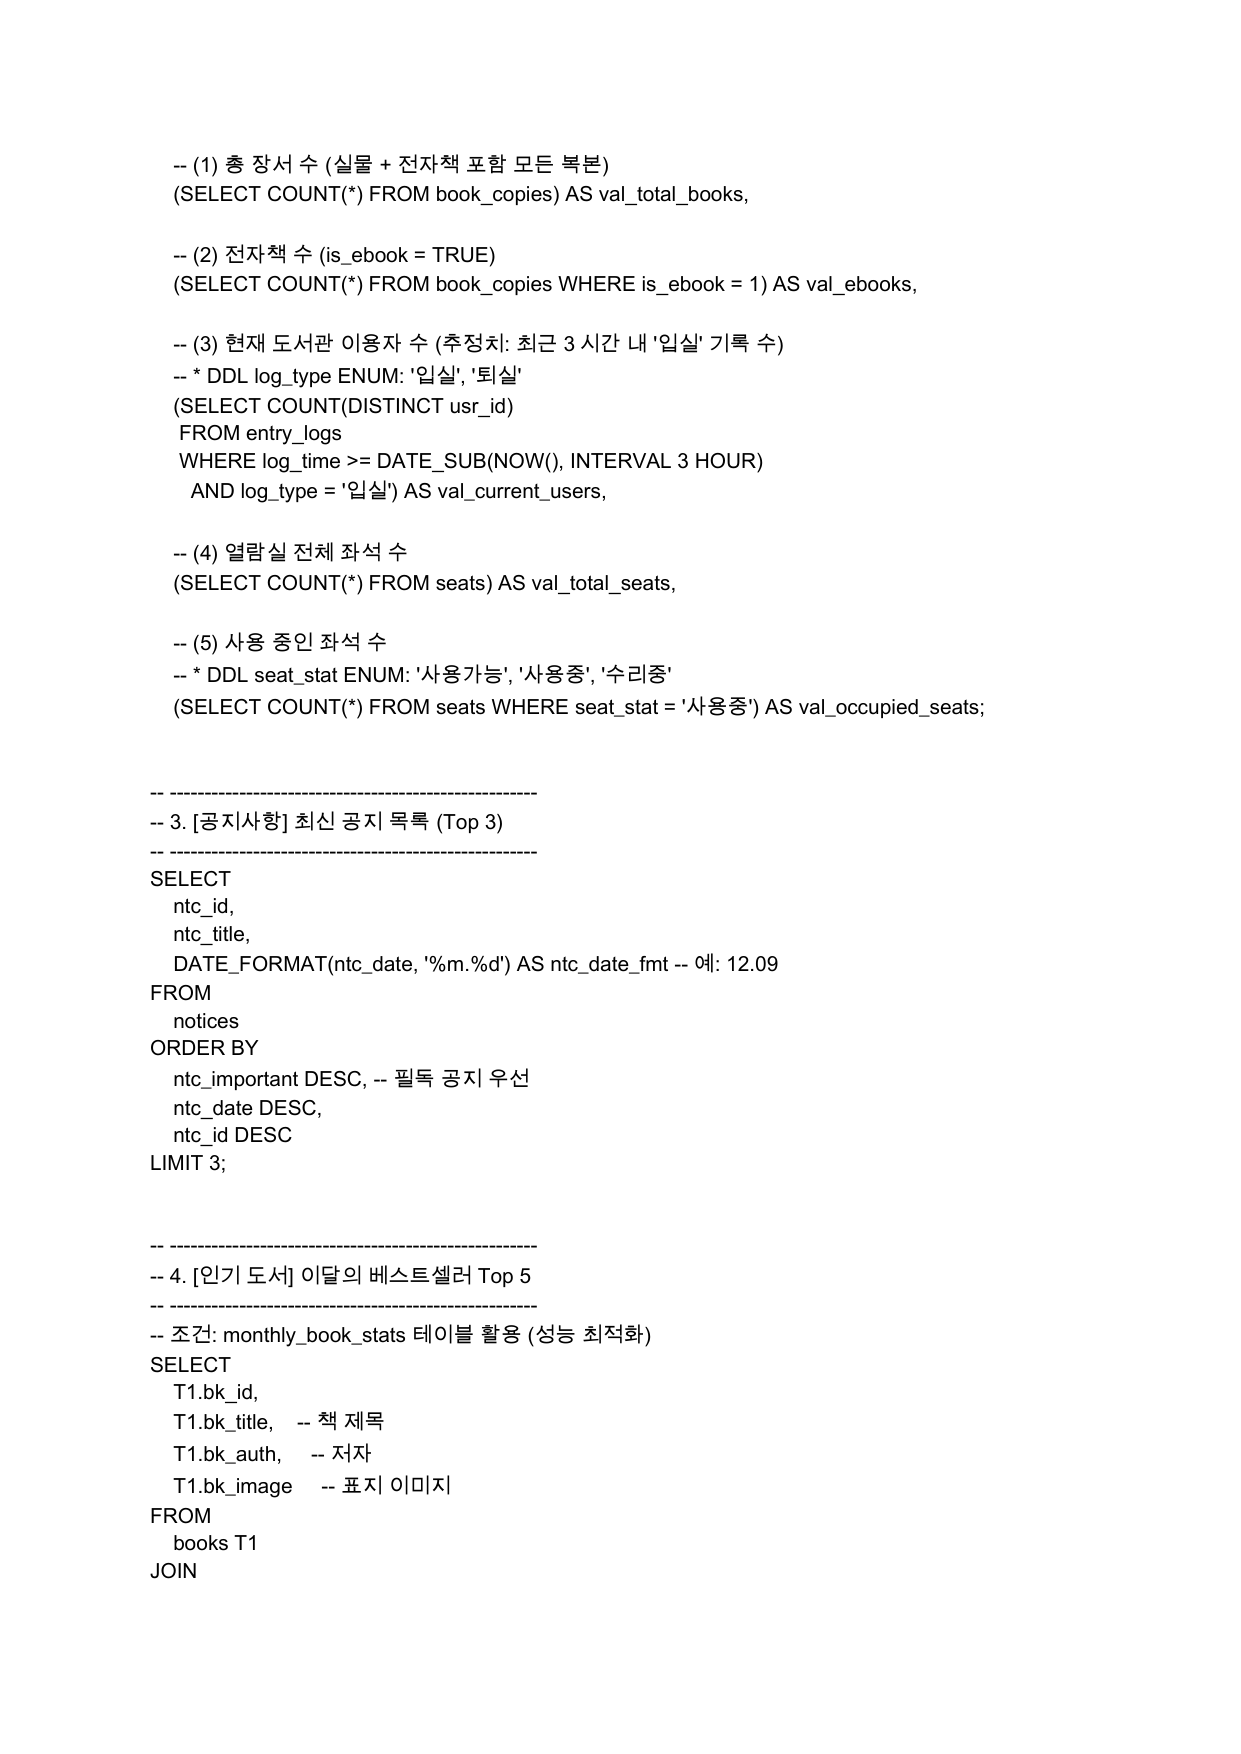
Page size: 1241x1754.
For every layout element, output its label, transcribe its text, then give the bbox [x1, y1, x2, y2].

text T1.bk_auth, -- 저자 [150, 1439, 1090, 1467]
text (SELECT COUNT(*) FROM book_copies WHERE is_ebook = 1) AS val_ebooks, [150, 272, 1090, 296]
text FROM [150, 981, 1090, 1005]
text LIMIT 3; [150, 1151, 1090, 1175]
text T1.bk_title, -- 책 제목 [150, 1407, 1090, 1435]
text -- 4. [인기 도서] 이달의 베스트셀러 Top 5 [150, 1261, 1090, 1289]
text -- (3) 현재 도서관 이용자 수 (추정치: 최근 3시간 내 '입실' 기록 수) [150, 329, 1090, 357]
text -- 조건: monthly_book_stats 테이블 활용 (성능 최적화) [150, 1320, 1090, 1348]
text ntc_id, [150, 894, 1090, 918]
text -- ----------------------------------------------------- [150, 1233, 1090, 1257]
text DATE_FORMAT(ntc_date, '%m.%d') AS ntc_date_fmt -- 예: 12.09 [150, 949, 1090, 977]
text WHERE log_time >= DATE_SUB(NOW(), INTERVAL 3 HOUR) [150, 449, 1090, 473]
text -- ----------------------------------------------------- [150, 839, 1090, 863]
text FROM entry_logs [150, 421, 1090, 445]
text -- * DDL seat_stat ENUM: '사용가능', '사용중', '수리중' [150, 660, 1090, 688]
text -- (4) 열람실 전체 좌석 수 [150, 538, 1090, 566]
text ntc_title, [150, 922, 1090, 946]
text ORDER BY [150, 1036, 1090, 1060]
text SELECT [150, 1352, 1090, 1376]
text -- (5) 사용 중인 좌석 수 [150, 628, 1090, 656]
text -- 3. [공지사항] 최신 공지 목록 (Top 3) [150, 807, 1090, 835]
text AND log_type = '입실') AS val_current_users, [150, 476, 1090, 504]
text notices [150, 1009, 1090, 1033]
text (SELECT COUNT(*) FROM book_copies) AS val_total_books, [150, 182, 1090, 206]
text ntc_id DESC [150, 1123, 1090, 1147]
text ntc_date DESC, [150, 1096, 1090, 1120]
text JOIN [150, 1559, 1090, 1583]
text -- (2) 전자책 수 (is_ebook = TRUE) [150, 240, 1090, 268]
text FROM [150, 1504, 1090, 1528]
text T1.bk_image -- 표지 이미지 [150, 1472, 1090, 1499]
text (SELECT COUNT(DISTINCT usr_id) [150, 394, 1090, 418]
text -- (1) 총 장서 수 (실물 + 전자책 포함 모든 복본) [150, 150, 1090, 178]
text (SELECT COUNT(*) FROM seats) AS val_total_seats, [150, 571, 1090, 594]
text books T1 [150, 1531, 1090, 1555]
text T1.bk_id, [150, 1380, 1090, 1404]
text -- ----------------------------------------------------- [150, 779, 1090, 803]
text (SELECT COUNT(*) FROM seats WHERE seat_stat = '사용중') AS val_occupied_seats; [150, 692, 1090, 720]
text ntc_important DESC, -- 필독 공지 우선 [150, 1064, 1090, 1092]
text SELECT [150, 867, 1090, 891]
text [150, 1293, 1090, 1317]
text -- * DDL log_type ENUM: '입실', '퇴실' [150, 362, 1090, 389]
